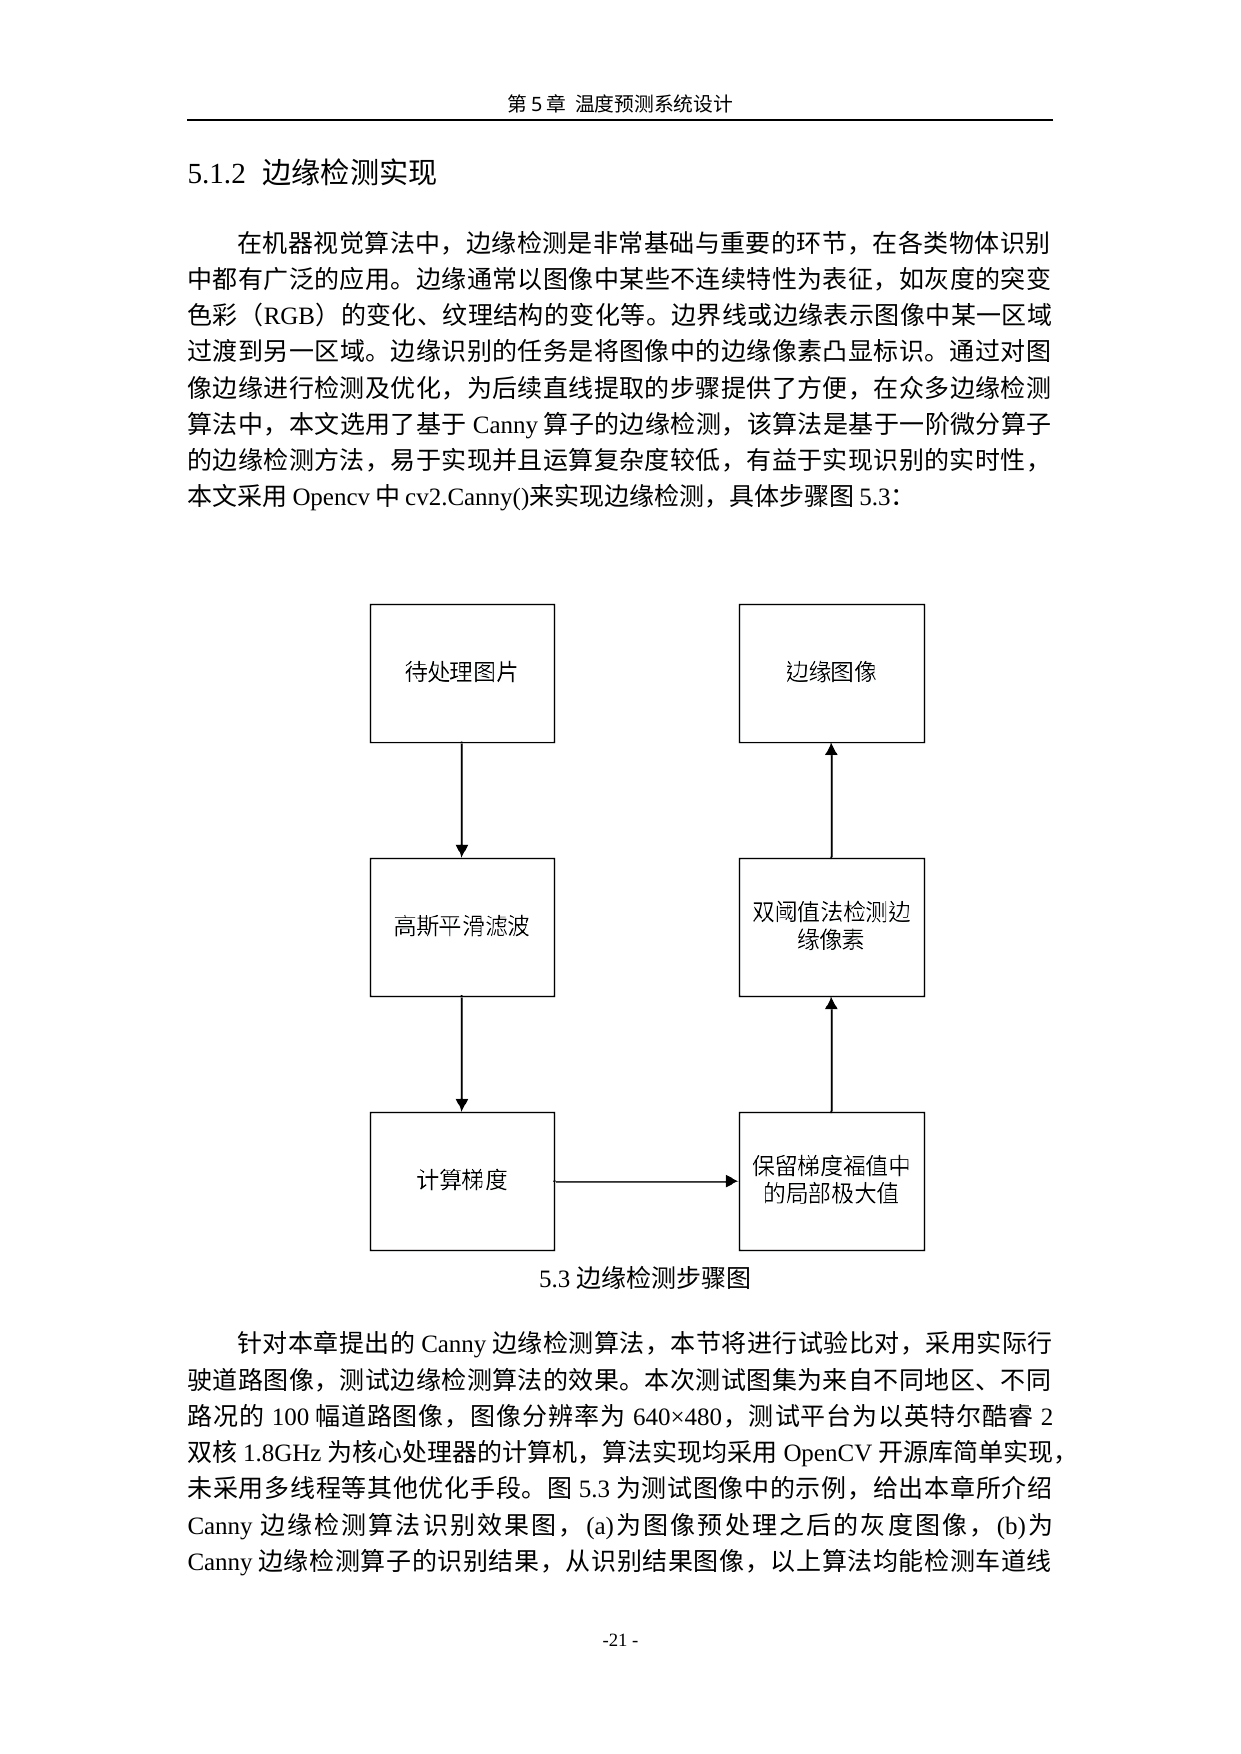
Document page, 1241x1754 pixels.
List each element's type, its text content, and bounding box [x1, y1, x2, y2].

text 5.3 边缘检测步骤图 [187, 1259, 1053, 1295]
text 在机器视觉算法中，边缘检测是非常基础与重要的环节，在各类物体识别中都有广泛的应用。边缘通常以图像中某些不连续特性为表征，如灰度的突变、色彩（RGB）的变化、纹理结构的变化等。边界线或边缘表示图像中某一区域过渡到另一区域。边缘识别的任务是将图像中的边缘像素凸显标识。通过对图像边缘进行检测及优化，为后续直线提取的步骤提供了方便，在众多边缘检测算法中，本文选用了基于Canny算子的边缘检测，该算法是基于一阶微分算子的边缘检测方法，易于实现并且运算复杂度较低，有益于实现识别的实时性，本文采用Opencv中cv2.Canny()来实现边缘检测，具体步骤图5.3： [187, 223, 1053, 513]
subtitle 边缘检测实现 [187, 150, 1053, 192]
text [187, 1324, 1053, 1578]
